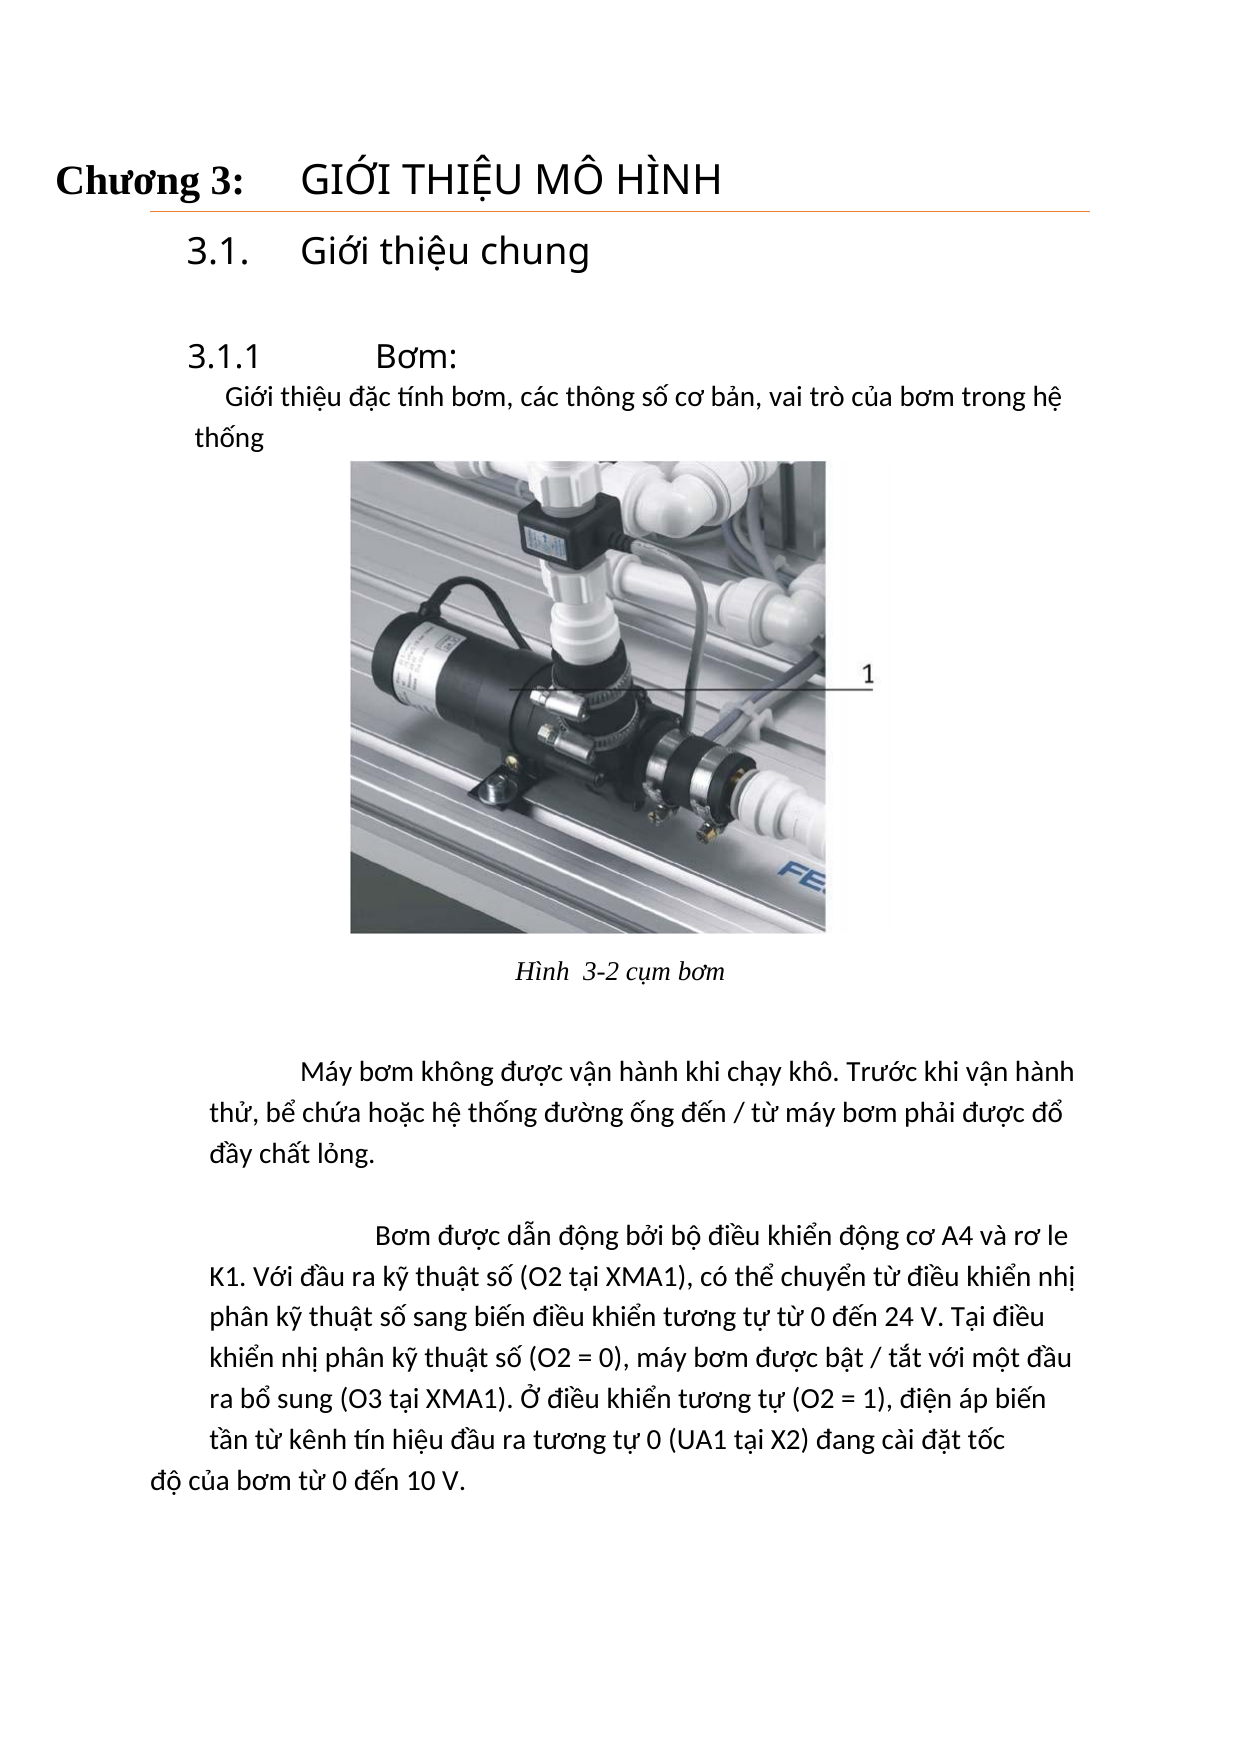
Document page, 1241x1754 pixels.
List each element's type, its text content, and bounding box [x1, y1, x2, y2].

text Hình 3-2 cụm bơm [150, 955, 1090, 987]
subtitle GIỚI THIỆU MÔ HÌNH [150, 150, 1090, 211]
text Giới thiệu đặc tính bơm, các thông số cơ bản, vai trò của bơm trong hệ thống [194, 378, 1090, 455]
text độ của bơm từ 0 đến 10 V. [150, 1462, 1090, 1498]
text Bơm được dẫn động bởi bộ điều khiển động cơ A4 và rơ le K1. Với đầu ra kỹ thuật số (O2 tại XMA1), có thể chuyển từ điều khiển nhị phân kỹ thuật số sang biến điều khiển tương tự từ 0 đến 24 V. Tại điều khiển nhị phân kỹ thuật số (O2 = 0), máy bơm được bật / tắt với một đầu ra bổ sung (O3 tại XMA1). Ở điều khiển tương tự (O2 = 1), điện áp biến tần từ kênh tín hiệu đầu ra tương tự 0 (UA1 tại X2) đang cài đặt tốc [209, 1217, 1090, 1457]
picture [350, 460, 891, 934]
subtitle Giới thiệu chung [186, 224, 1090, 276]
subtitle Bơm: [187, 333, 1090, 378]
text Máy bơm không được vận hành khi chạy khô. Trước khi vận hành thử, bể chứa hoặc hệ thống đường ống đến / từ máy bơm phải được đổ đầy chất lỏng. [209, 1053, 1090, 1170]
